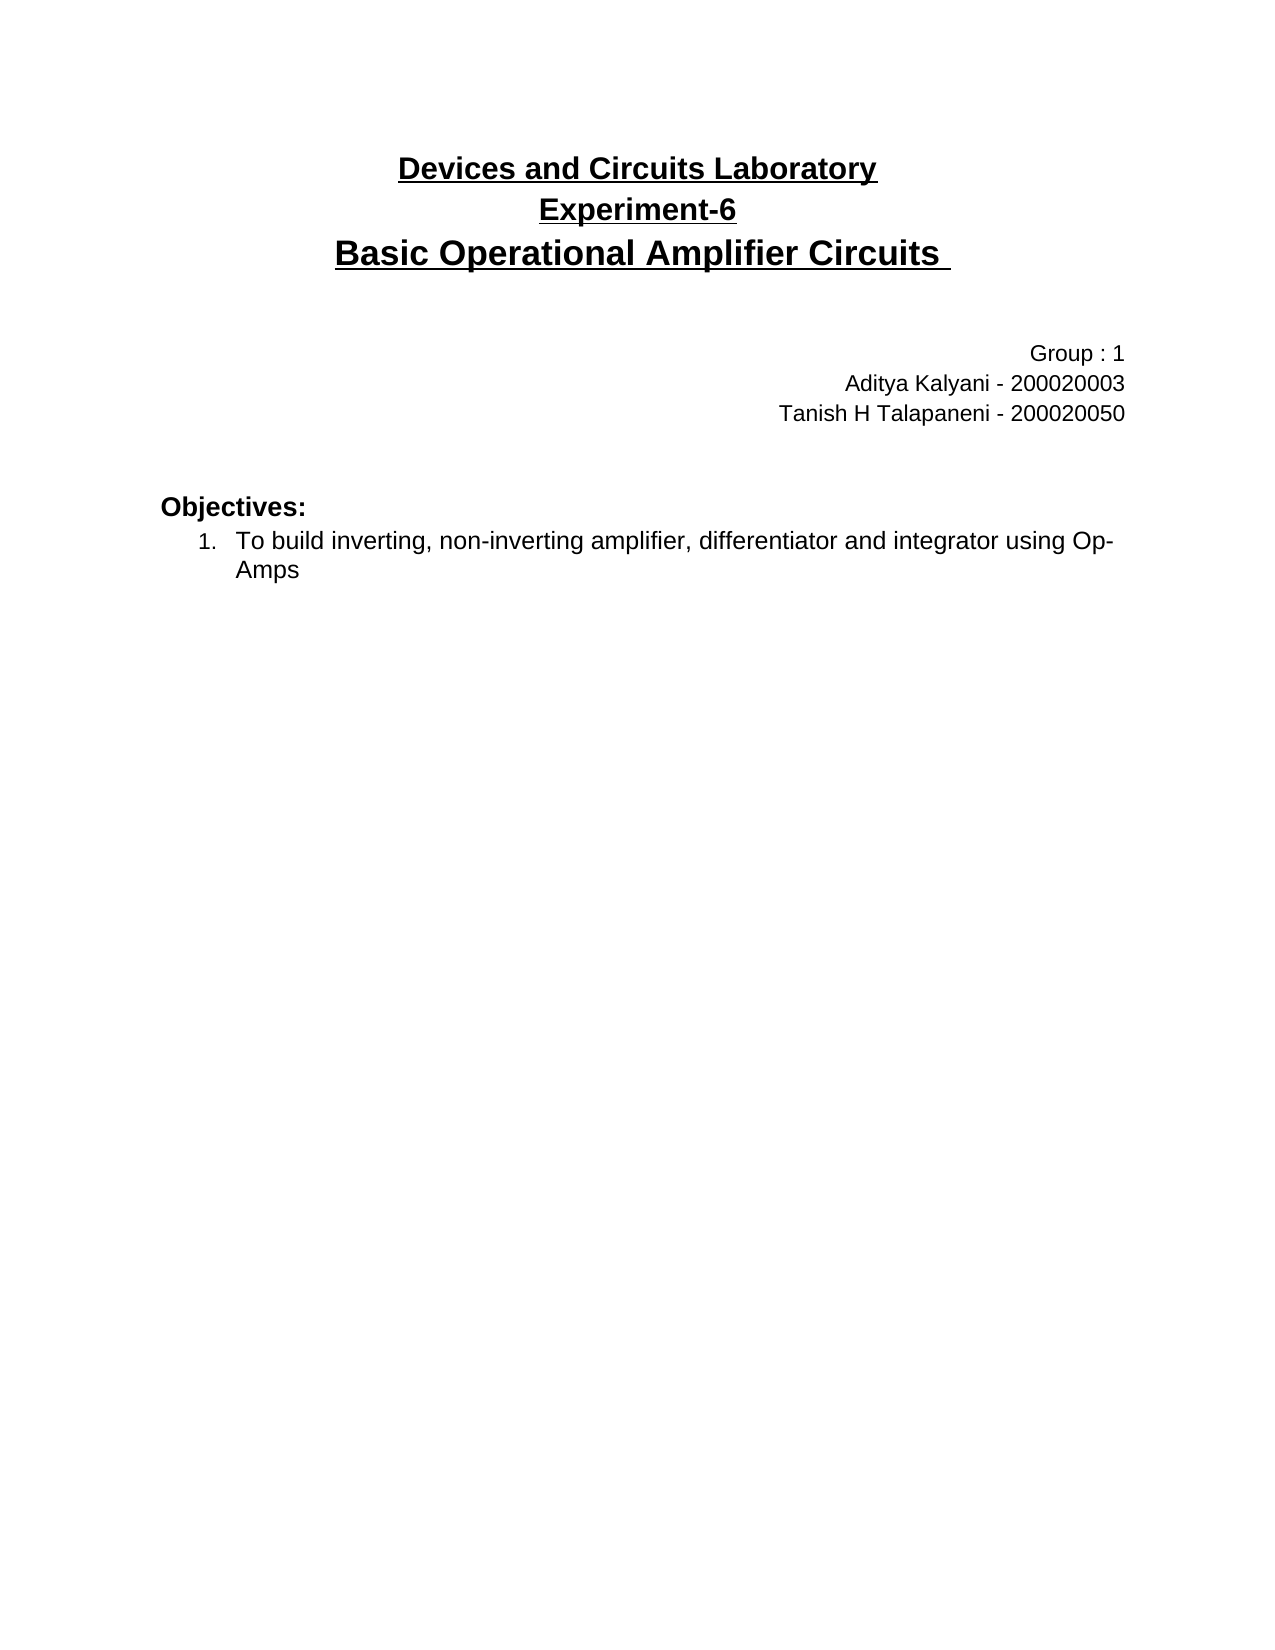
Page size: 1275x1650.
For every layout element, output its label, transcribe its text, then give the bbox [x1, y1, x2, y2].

text Objectives: [160, 491, 1125, 522]
text Basic Operational Amplifier Circuits [150, 232, 1125, 273]
list To build inverting, non-inverting amplifier, differentiator and integrator using Op-Amps [198, 526, 1125, 583]
text Tanish H Talapaneni - 200020050 [150, 400, 1125, 426]
text Aditya Kalyani - 200020003 [150, 370, 1125, 396]
text Devices and Circuits Laboratory [150, 150, 1125, 186]
text Experiment-6 [150, 191, 1125, 227]
text Group : 1 [150, 340, 1125, 366]
